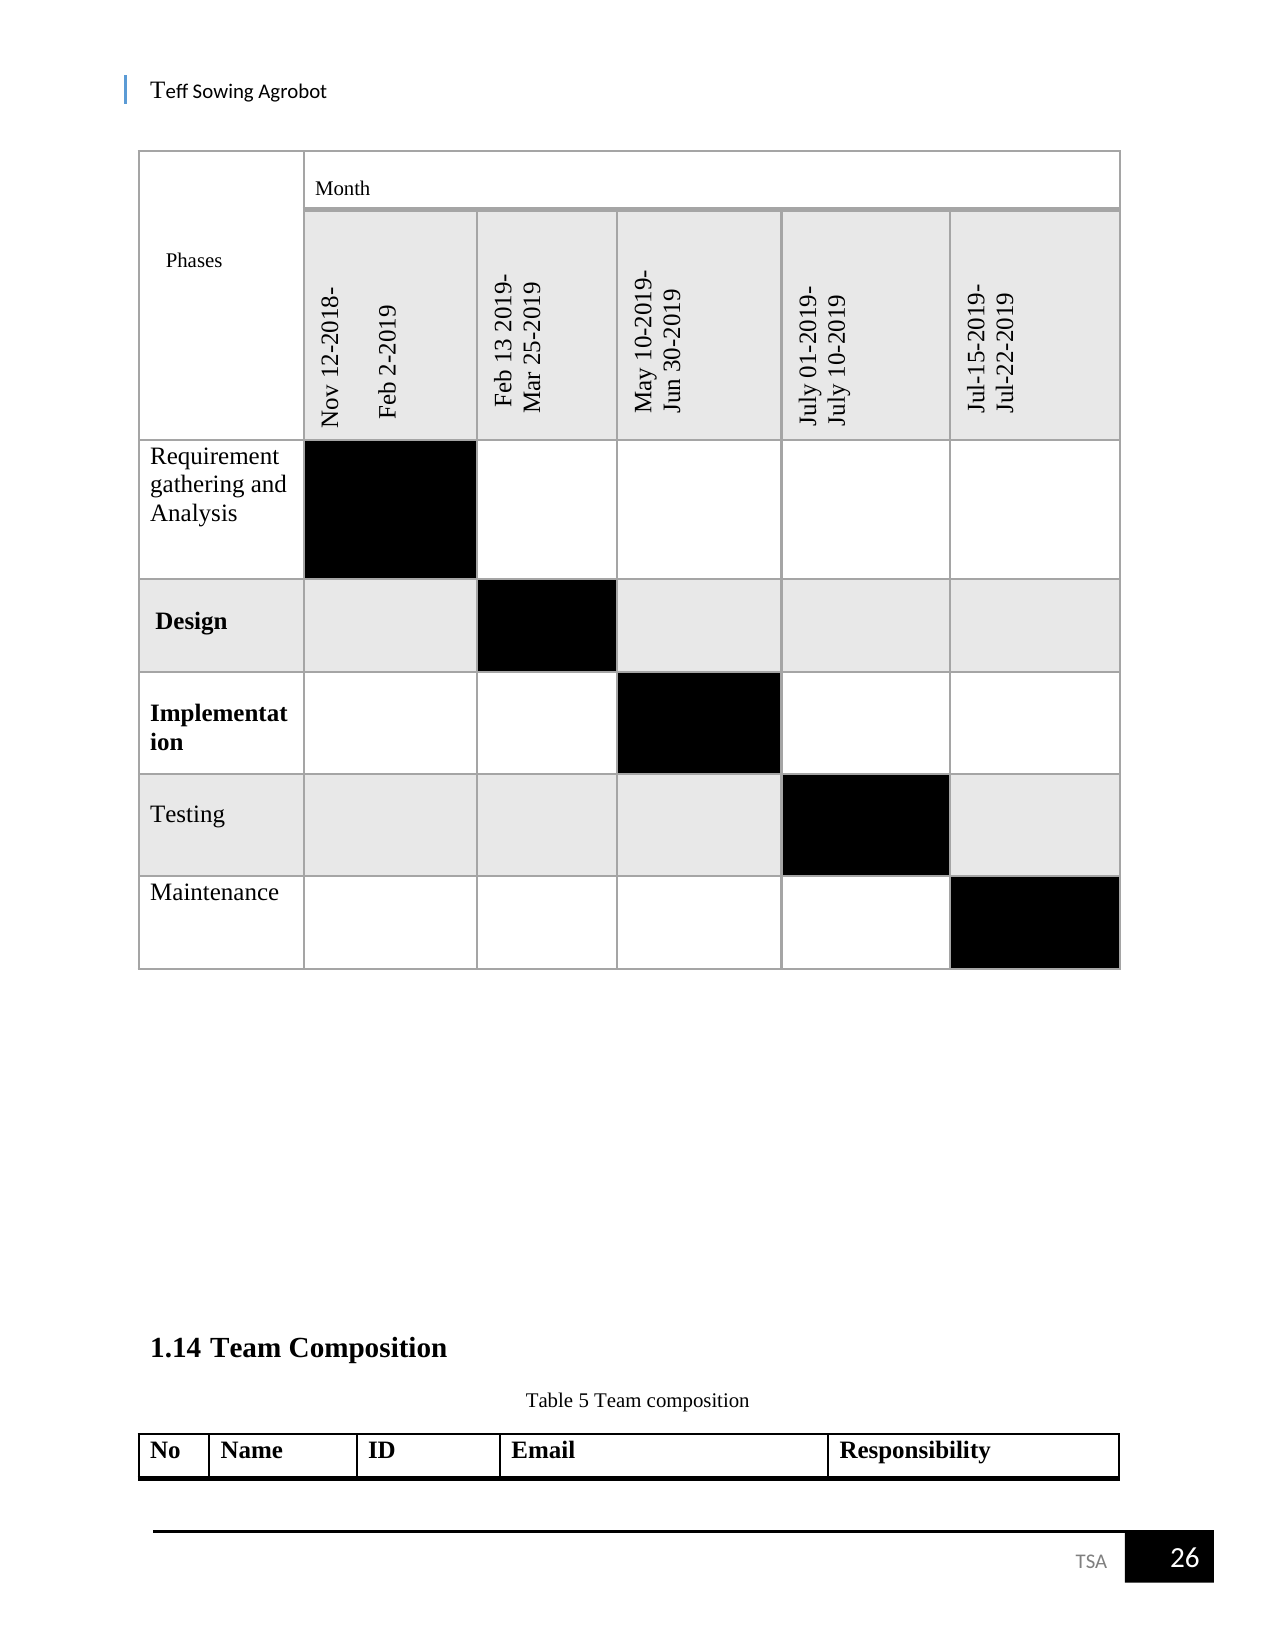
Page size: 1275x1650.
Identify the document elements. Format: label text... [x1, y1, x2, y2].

table_cell Nov 12-2018- Feb 2-2019 [305, 212, 476, 439]
subtitle Team Composition [150, 1330, 1125, 1363]
table_cell May 10-2019- Jun 30-2019 [618, 212, 780, 439]
table_cell [478, 673, 616, 773]
table_cell Feb 13 2019- Mar 25-2019 [478, 212, 616, 439]
table_cell [618, 580, 780, 671]
table_cell [618, 673, 780, 773]
table_cell [783, 775, 949, 875]
table_header Month [305, 152, 1119, 207]
table_cell Implementation [140, 673, 303, 773]
table_cell July 01-2019- July 10-2019 [783, 212, 949, 439]
table_cell [478, 877, 616, 968]
table_header Email [501, 1435, 827, 1476]
table_cell [951, 673, 1119, 773]
table_header Responsibility [829, 1435, 1118, 1476]
table_cell [783, 877, 949, 968]
table_cell Design [140, 580, 303, 671]
table_cell [618, 877, 780, 968]
table_cell Maintenance [140, 877, 303, 968]
table_cell [478, 580, 616, 671]
table_cell [478, 775, 616, 875]
table_header No [140, 1435, 208, 1476]
table_cell [783, 580, 949, 671]
table_cell [618, 775, 780, 875]
table_header Name [210, 1435, 356, 1476]
table_cell [305, 441, 476, 578]
text Table 5 Team composition [150, 1388, 1125, 1412]
table_cell [951, 580, 1119, 671]
table_header Phases [140, 152, 303, 439]
table_header ID [358, 1435, 499, 1476]
table_cell [951, 441, 1119, 578]
table_cell Testing [140, 775, 303, 875]
table_cell [783, 673, 949, 773]
table_cell [783, 441, 949, 578]
table_cell [478, 441, 616, 578]
table_cell Requirement gathering and Analysis [140, 441, 303, 578]
table_cell [951, 877, 1119, 968]
table_cell [305, 877, 476, 968]
table_cell [305, 580, 476, 671]
table_cell Jul-15-2019- Jul-22-2019 [951, 212, 1119, 439]
table_cell [951, 775, 1119, 875]
table_cell [305, 775, 476, 875]
table_cell [305, 673, 476, 773]
table_cell [618, 441, 780, 578]
